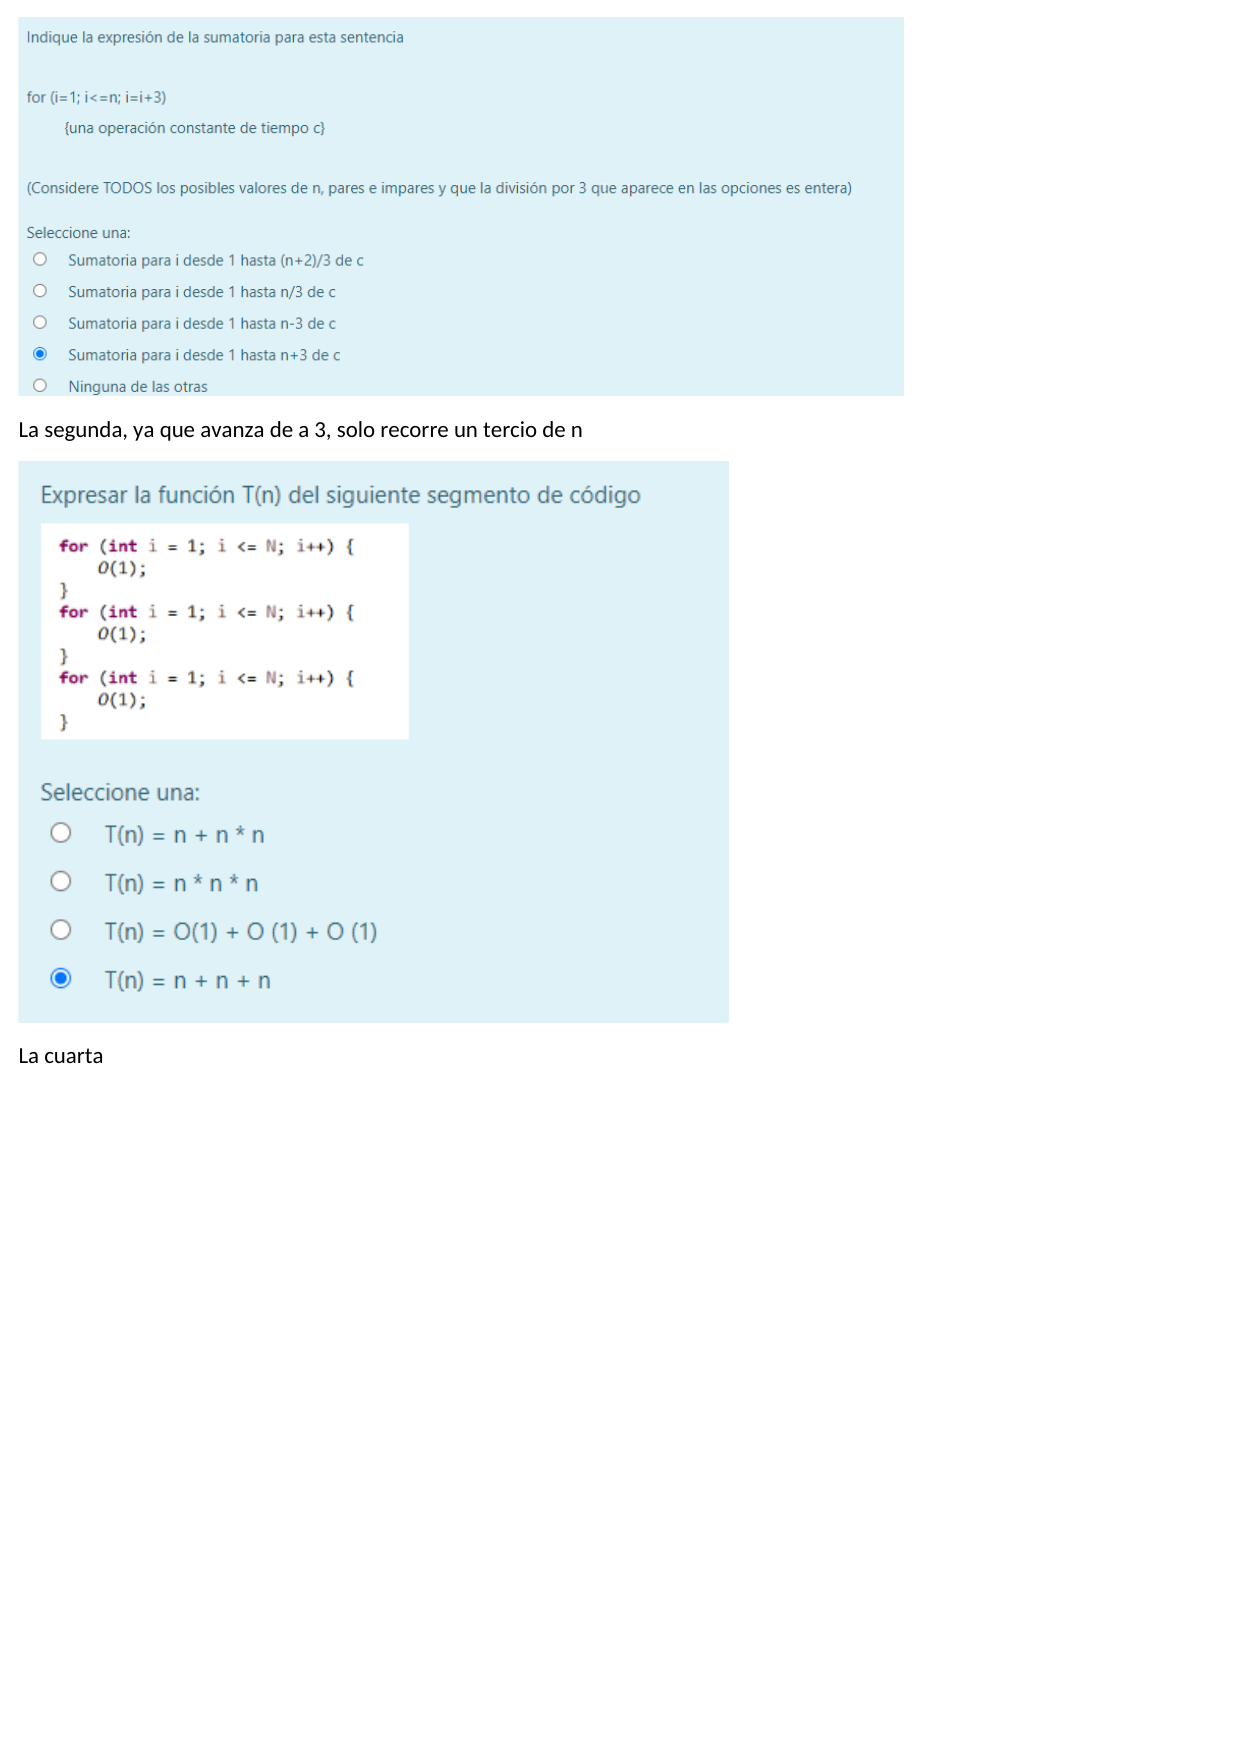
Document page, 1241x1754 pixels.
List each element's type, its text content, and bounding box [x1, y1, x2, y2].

text La segunda, ya que avanza de a 3, solo recorre un tercio de n [18, 415, 1222, 443]
picture [18, 461, 730, 1023]
picture [18, 17, 905, 396]
text La cuarta [18, 1042, 1222, 1069]
